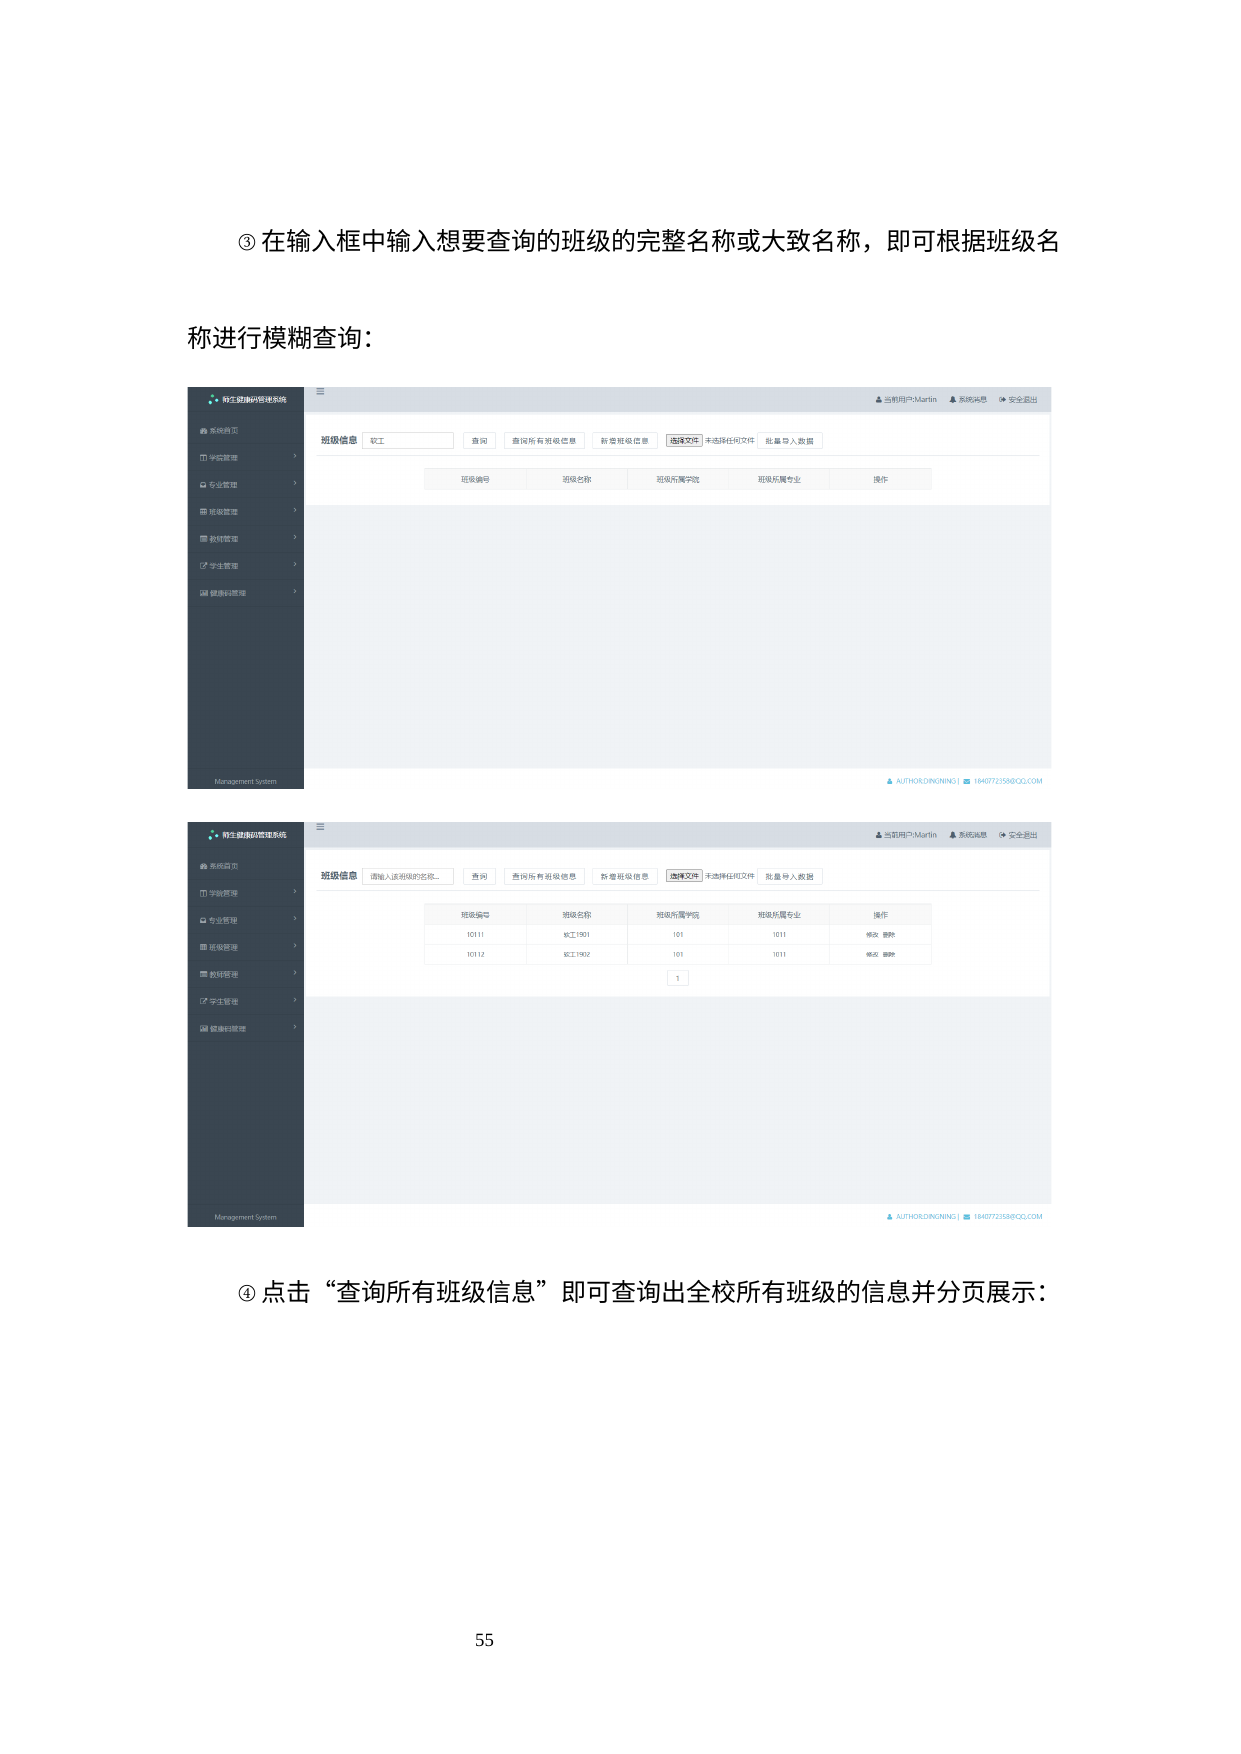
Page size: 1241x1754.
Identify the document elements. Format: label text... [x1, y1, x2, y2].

text ④点击“查询所有班级信息”即可查询出全校所有班级的信息并分页展示： [187, 1258, 1062, 1323]
picture [187, 822, 1052, 1227]
picture [187, 387, 1052, 789]
text ③在输入框中输入想要查询的班级的完整名称或大致名称，即可根据班级名称进行模糊查询： [187, 207, 1062, 369]
